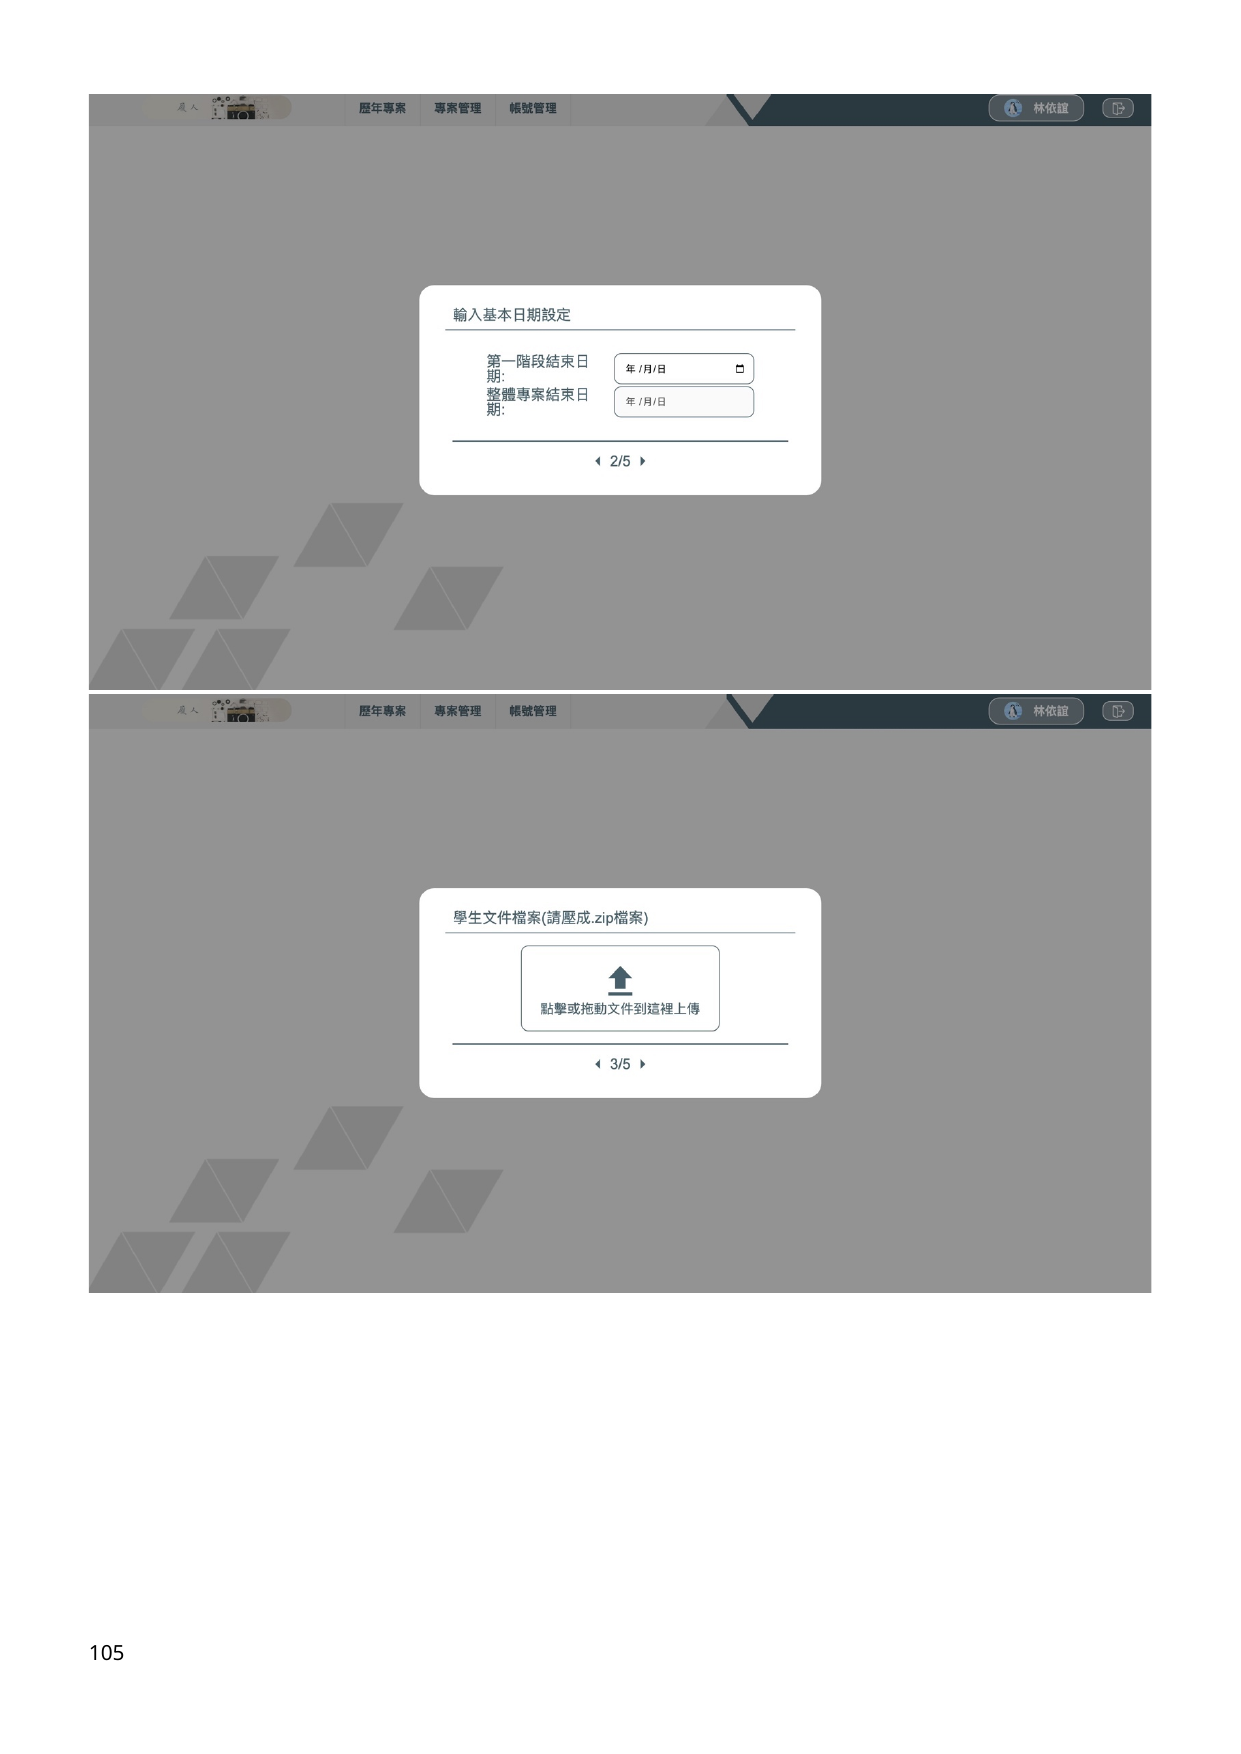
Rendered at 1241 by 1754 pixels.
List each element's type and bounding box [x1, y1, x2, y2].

picture [88, 694, 1152, 1293]
picture [88, 94, 1152, 690]
